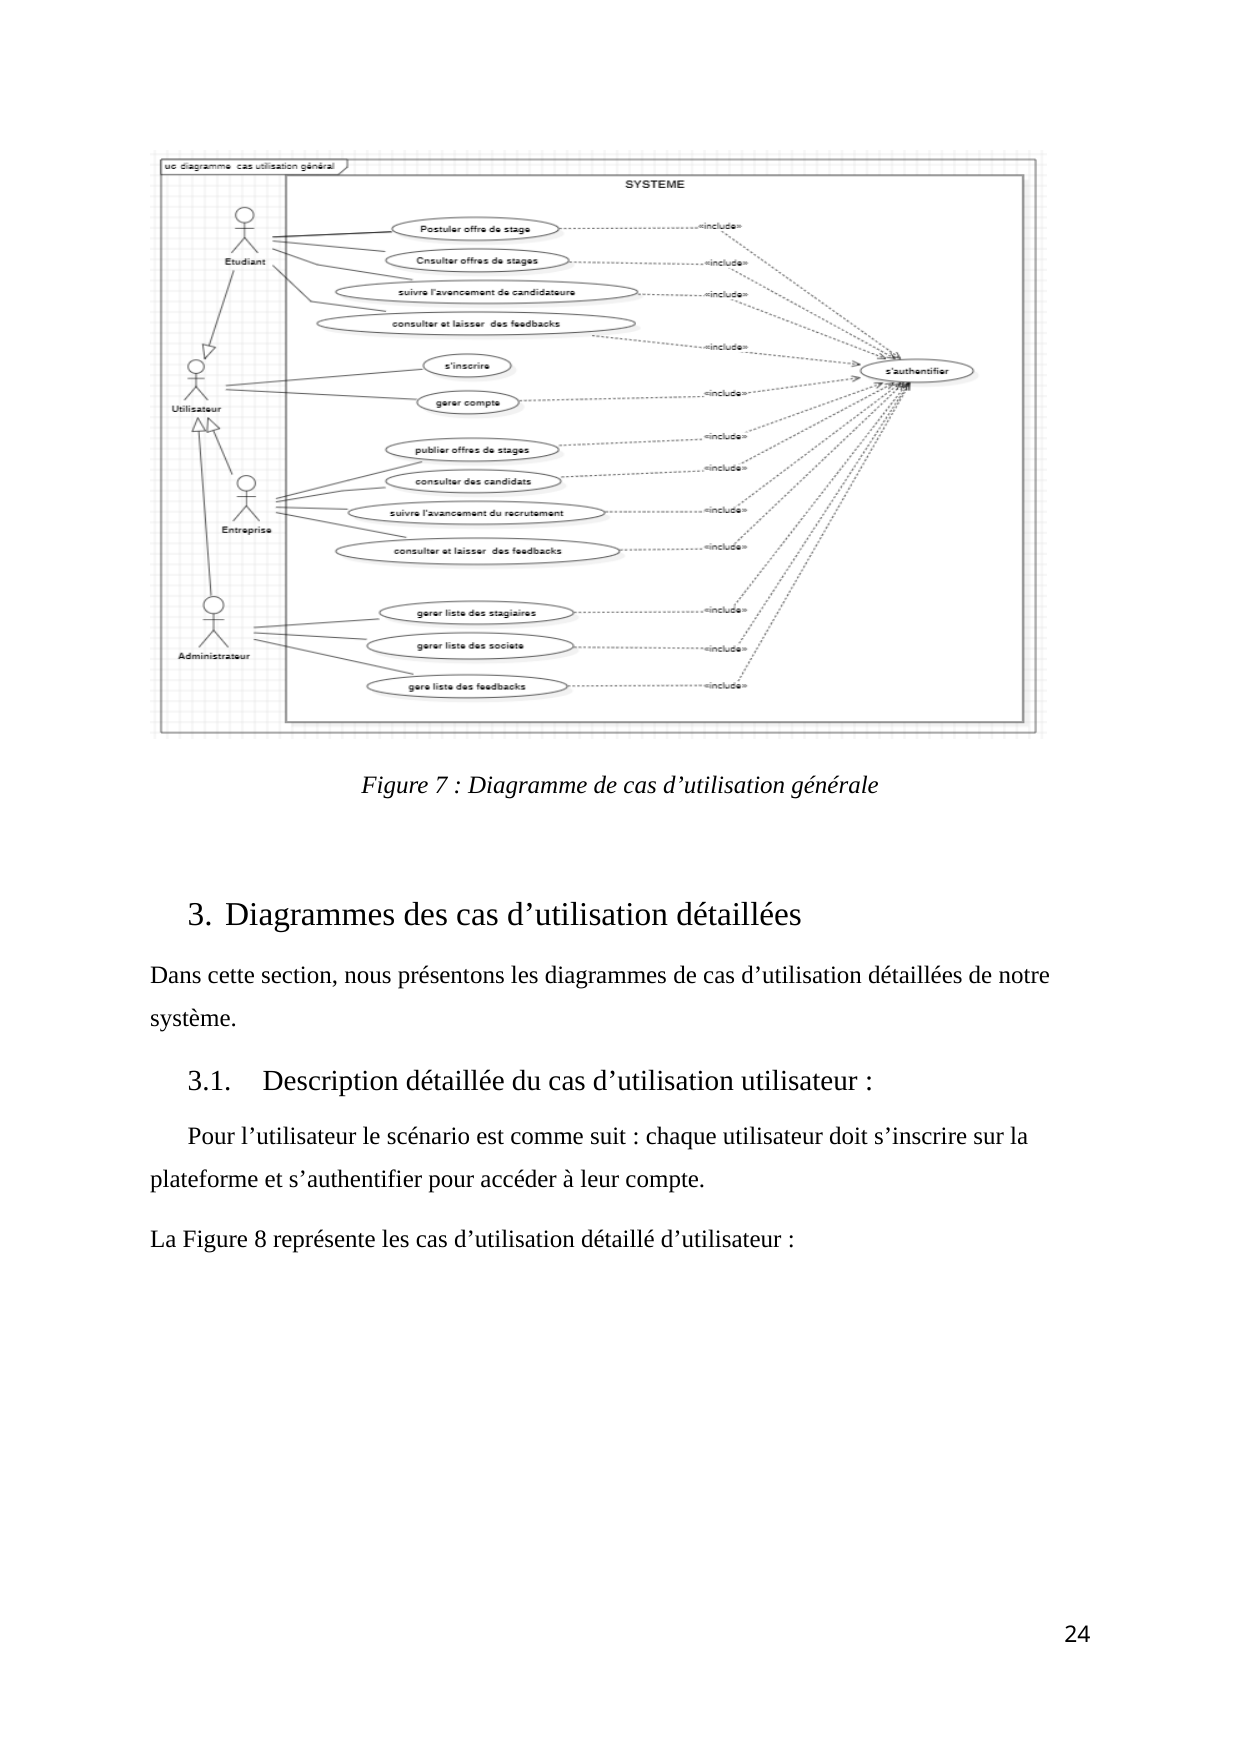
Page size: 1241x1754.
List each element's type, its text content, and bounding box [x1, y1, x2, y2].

text Pour l’utilisateur le scénario est comme suit : chaque utilisateur doit s’inscrire sur la plateforme et s’authentifier pour accéder à leur compte. [150, 1121, 1090, 1193]
text La Figure 8 représente les cas d’utilisation détaillé d’utilisateur : [150, 1224, 1090, 1253]
text Dans cette section, nous présentons les diagrammes de cas d’utilisation détaillées de notre système. [150, 960, 1090, 1032]
subtitle Description détaillée du cas d’utilisation utilisateur : [187, 1063, 1090, 1096]
subtitle Diagrammes des cas d’utilisation détaillées [187, 894, 1090, 932]
text Figure 7 : Diagramme de cas d’utilisation générale [150, 770, 1090, 799]
picture [150, 150, 1047, 739]
